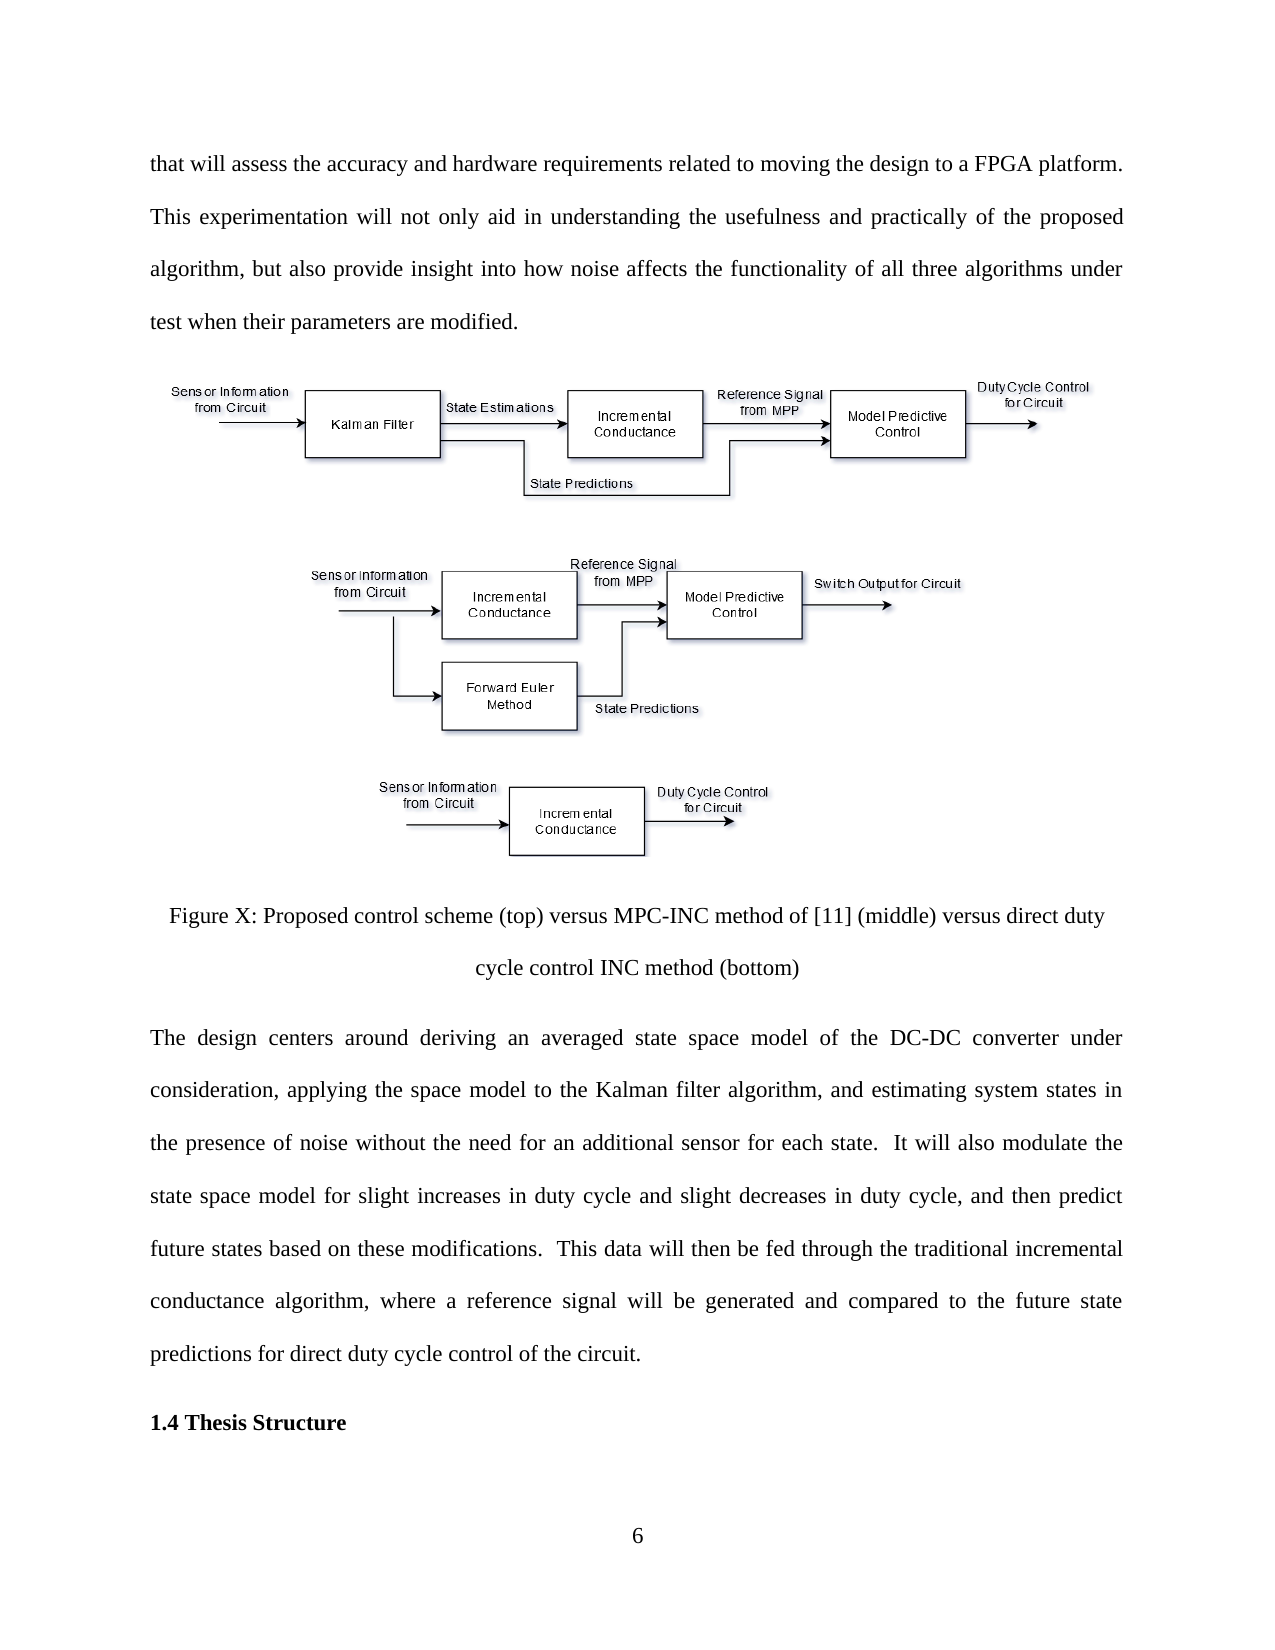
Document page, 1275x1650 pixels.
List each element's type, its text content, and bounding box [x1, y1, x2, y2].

text The design centers around deriving an averaged state space model of the DC-DC converter under consideration, applying the space model to the Kalman filter algorithm, and estimating system states in the presence of noise without the need for an additional sensor for each state. It will also modulate the state space model for slight increases in duty cycle and slight decreases in duty cycle, and then predict future states based on these modifications. This data will then be fed through the traditional incremental conductance algorithm, where a reference signal will be generated and compared to the future state predictions for direct duty cycle control of the circuit. [150, 1024, 1125, 1366]
picture [150, 377, 1125, 857]
text Figure X: Proposed control scheme (top) versus MPC-INC method of [11] (middle) versus direct duty cycle control INC method (bottom) [150, 902, 1125, 981]
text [150, 150, 1125, 334]
text 1.4 Thesis Structure [150, 1409, 1125, 1436]
